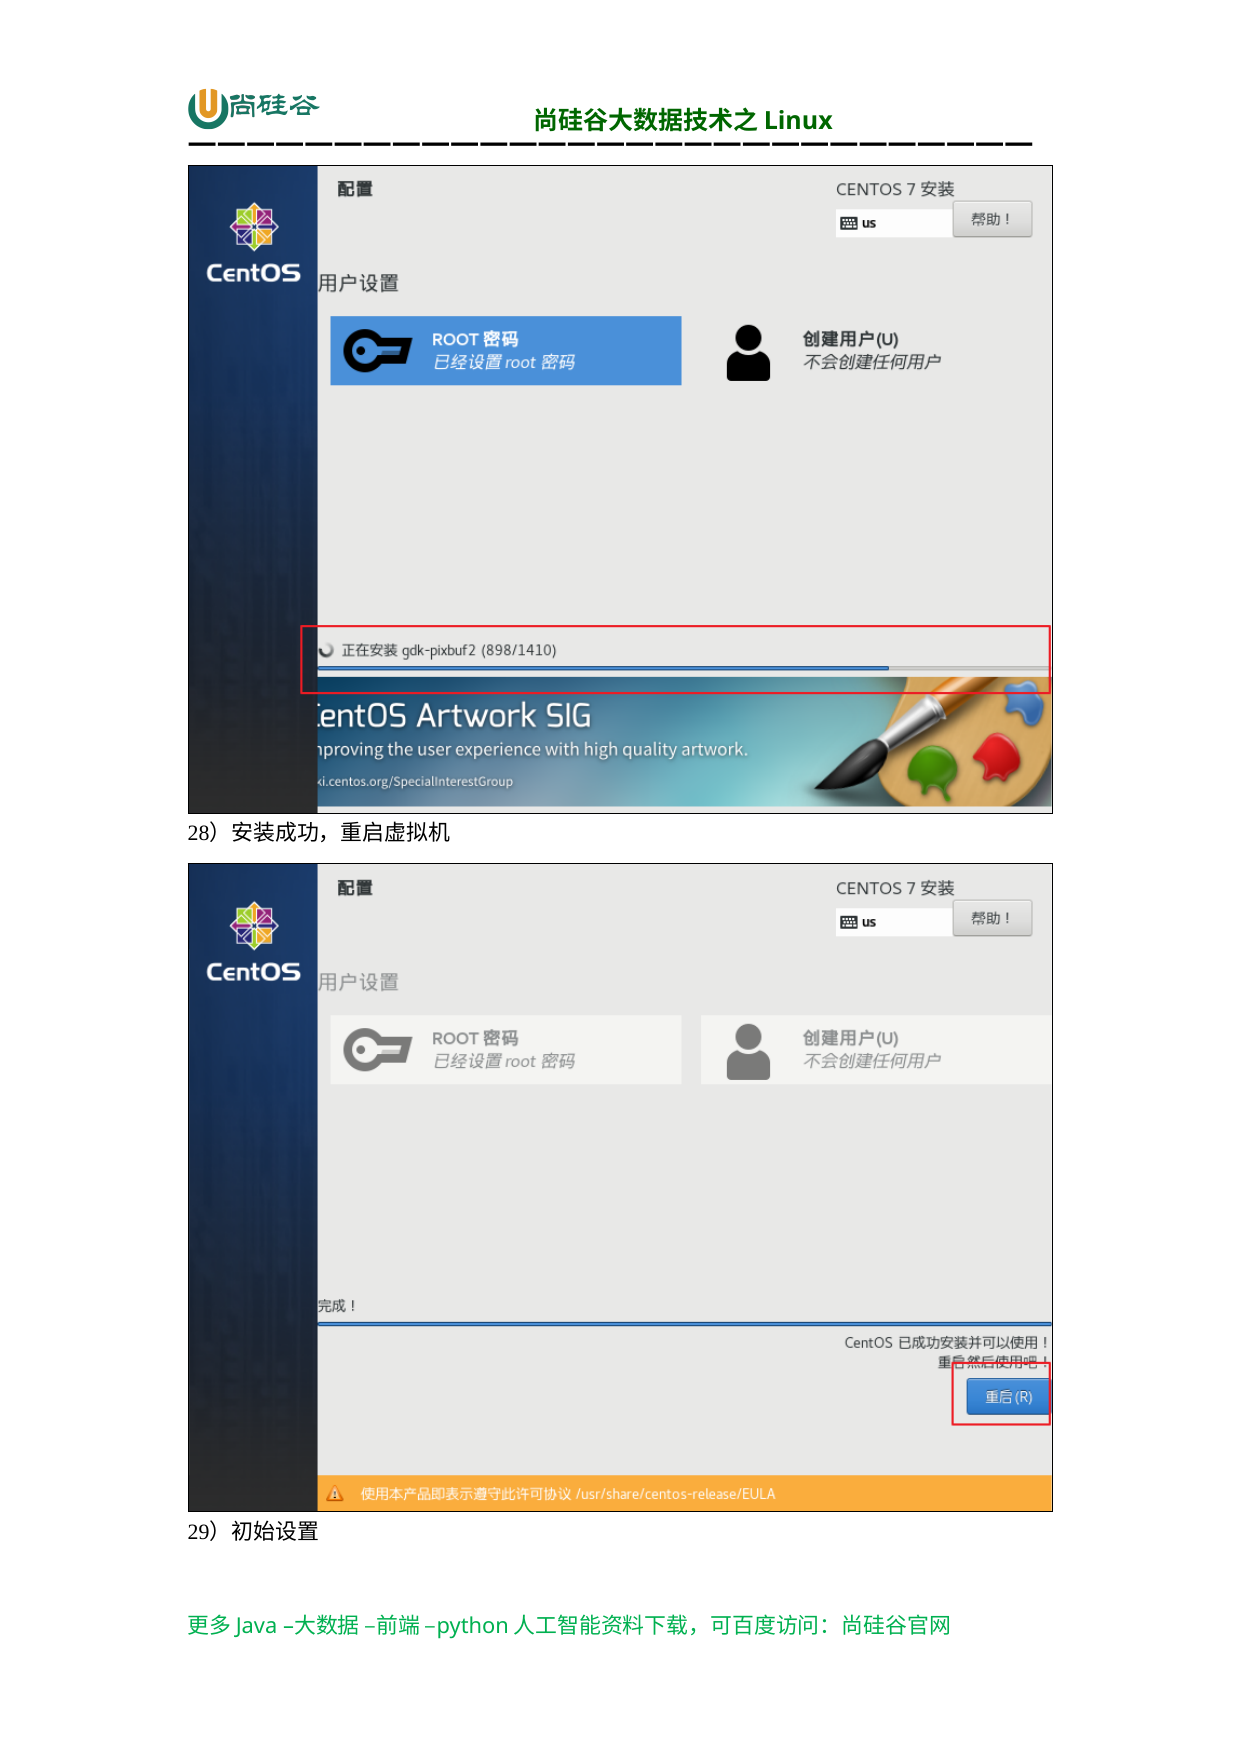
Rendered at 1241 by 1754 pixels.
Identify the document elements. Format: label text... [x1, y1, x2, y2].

picture [189, 864, 1052, 1511]
picture [187, 88, 321, 130]
text 29）初始设置 [187, 1513, 1053, 1546]
picture [189, 166, 1052, 813]
text 28）安装成功，重启虚拟机 [187, 815, 1053, 847]
